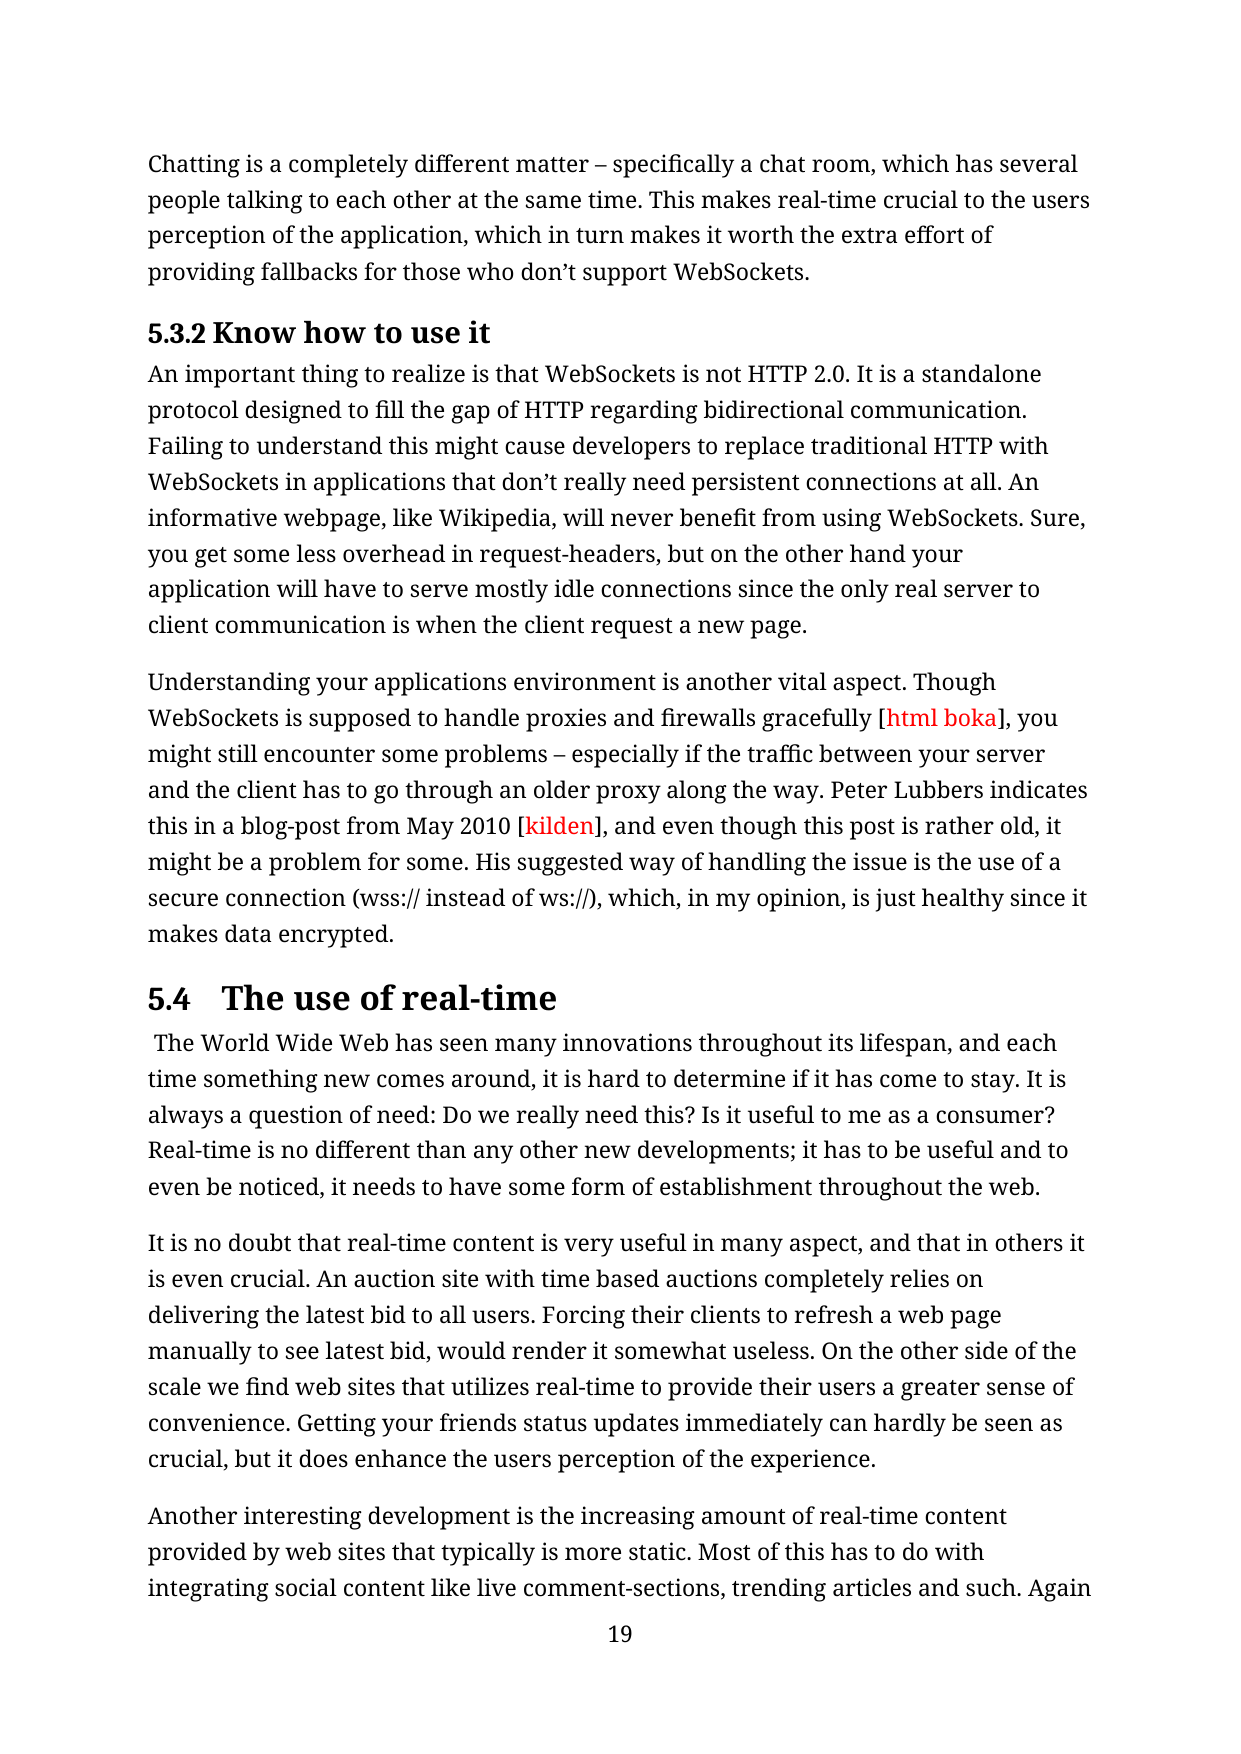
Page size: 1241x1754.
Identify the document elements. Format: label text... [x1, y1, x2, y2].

text It is no doubt that real-time content is very useful in many aspect, and that in others it is even crucial. An auction site with time based auctions completely relies on delivering the latest bid to all users. Forcing their clients to refresh a web page manually to see latest bid, would render it somewhat useless. On the other side of the scale we find web sites that utilizes real-time to provide their users a greater sense of convenience. Getting your friends status updates immediately can hardly be seen as crucial, but it does enhance the users perception of the experience. [148, 1227, 1093, 1474]
text An important thing to realize is that WebSockets is not HTTP 2.0. It is a standalone protocol designed to fill the gap of HTTP regarding bidirectional communication. Failing to understand this might cause developers to replace traditional HTTP with WebSockets in applications that don’t really need persistent connections at all. An informative webpage, like Wikipedia, will never benefit from using WebSockets. Sure, you get some less overhead in request-headers, but on the other hand your application will have to serve mostly idle connections since the only real server to client communication is when the client request a new page. [148, 358, 1093, 641]
subtitle Know how to use it [148, 312, 1093, 352]
subtitle The use of real-time [148, 974, 1093, 1020]
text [148, 1499, 1093, 1603]
text The World Wide Web has seen many innovations throughout its lifespan, and each time something new comes around, it is hard to determine if it has come to stay. It is always a question of need: Do we really need this? Is it useful to me as a consumer? Real-time is no different than any other new developments; it has to be useful and to even be noticed, it needs to have some form of establishment throughout the web. [148, 1027, 1093, 1202]
text Chatting is a completely different matter – specifically a chat room, which has several people talking to each other at the same time. This makes real-time crucial to the users perception of the application, which in turn makes it worth the extra effort of providing fallbacks for those who don’t support WebSockets. [148, 148, 1093, 287]
text Understanding your applications environment is another vital aspect. Though WebSockets is supposed to handle proxies and firewalls gracefully [html boka], you might still encounter some problems – especially if the traffic between your server and the client has to go through an older proxy along the way. Peter Lubbers indicates this in a blog-post from May 2010 [kilden], and even though this post is rather old, it might be a problem for some. His suggested way of handling the issue is the use of a secure connection (wss:// instead of ws://), which, in my opinion, is just healthy since it makes data encrypted. [148, 666, 1093, 949]
